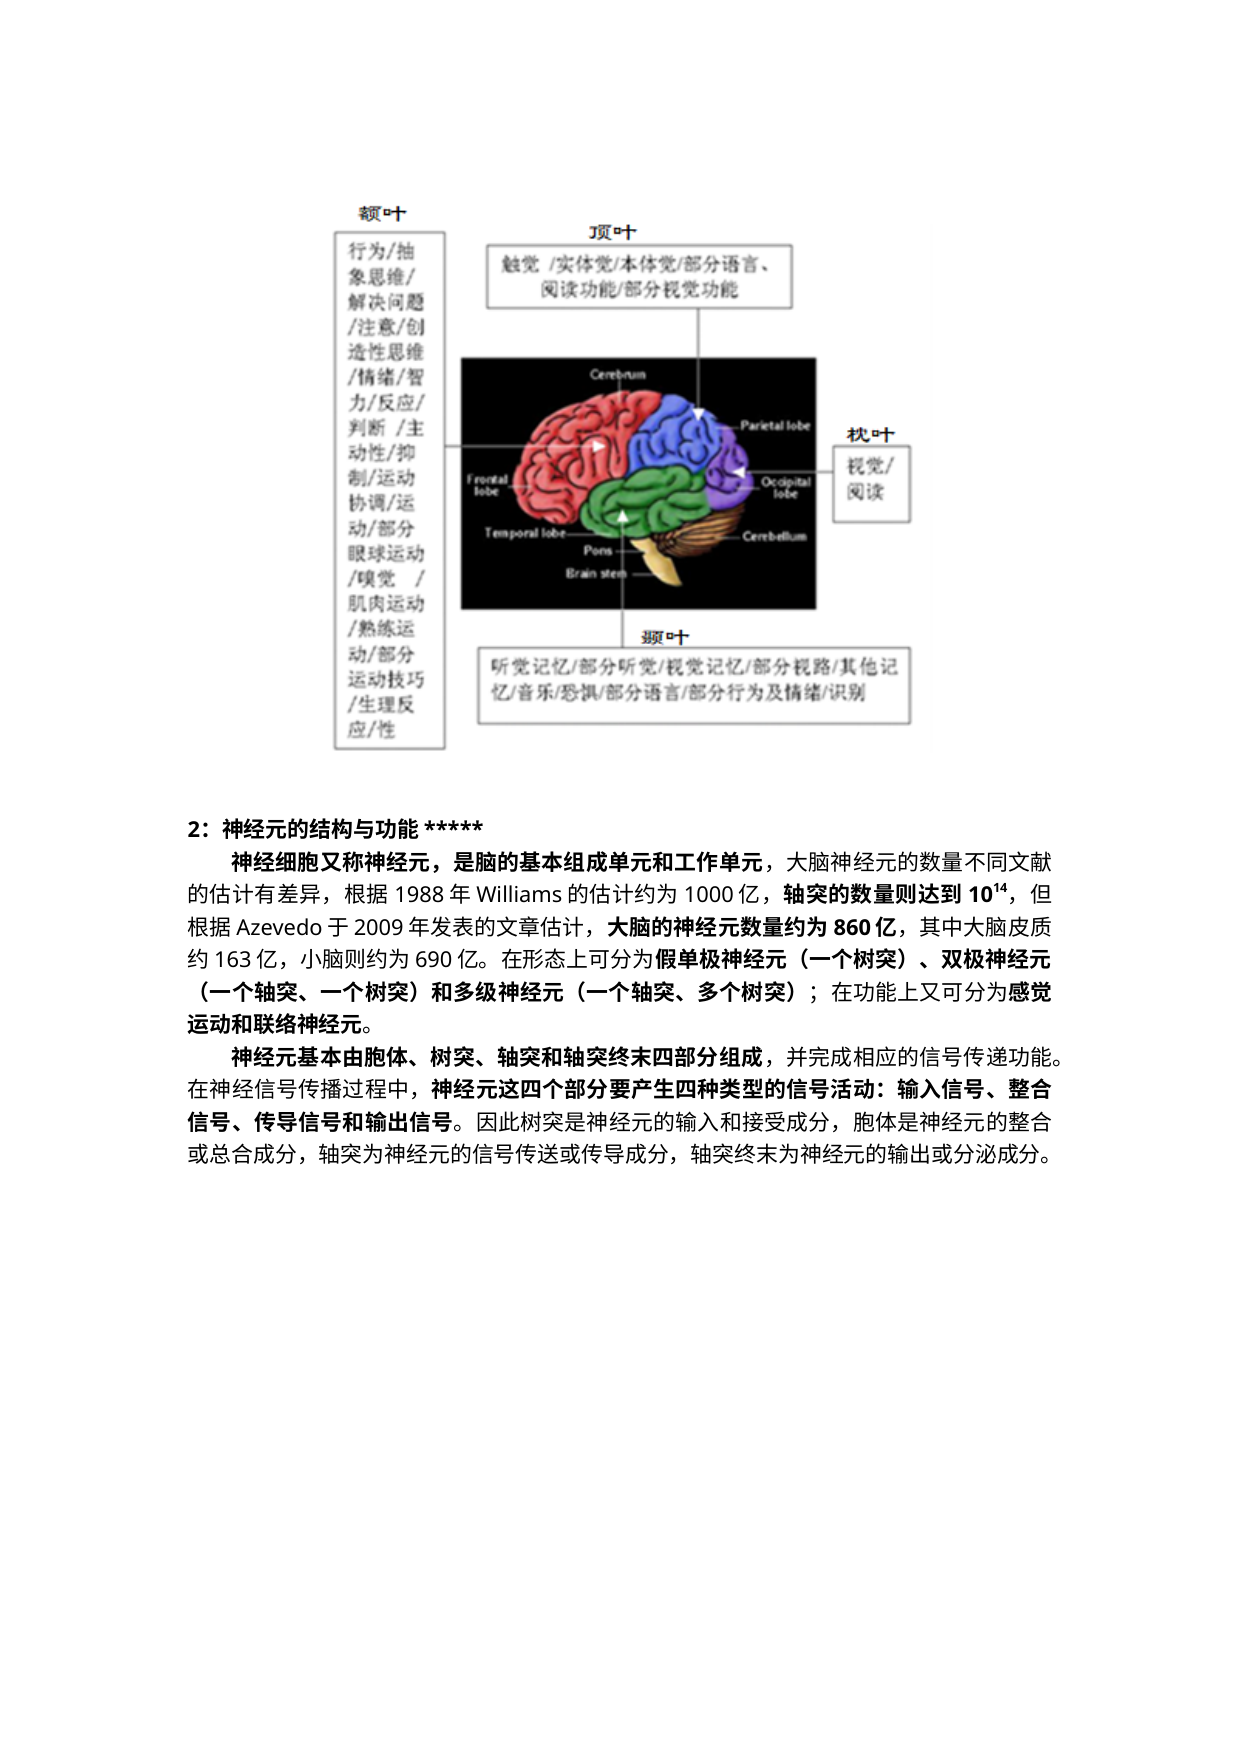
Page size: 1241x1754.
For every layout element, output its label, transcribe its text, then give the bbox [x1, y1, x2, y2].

picture [299, 194, 942, 777]
text 2：神经元的结构与功能 ***** [187, 812, 1053, 844]
text 神经元基本由胞体、树突、轴突和轴突终末四部分组成，并完成相应的信号传递功能。在神经信号传播过程中，神经元这四个部分要产生四种类型的信号活动：输入信号、整合信号、传导信号和输出信号。因此树突是神经元的输入和接受成分，胞体是神经元的整合或总合成分，轴突为神经元的信号传送或传导成分，轴突终末为神经元的输出或分泌成分。 [187, 1039, 1053, 1169]
text 神经细胞又称神经元，是脑的基本组成单元和工作单元，大脑神经元的数量不同文献的估计有差异，根据1988年Williams的估计约为1000亿，轴突的数量则达到1014，但根据Azevedo于2009年发表的文章估计，大脑的神经元数量约为860亿，其中大脑皮质约163亿，小脑则约为690亿。在形态上可分为假单极神经元（一个树突）、双极神经元（一个轴突、一个树突）和多级神经元（一个轴突、多个树突）；在功能上又可分为感觉、运动和联络神经元。 [187, 844, 1053, 1039]
